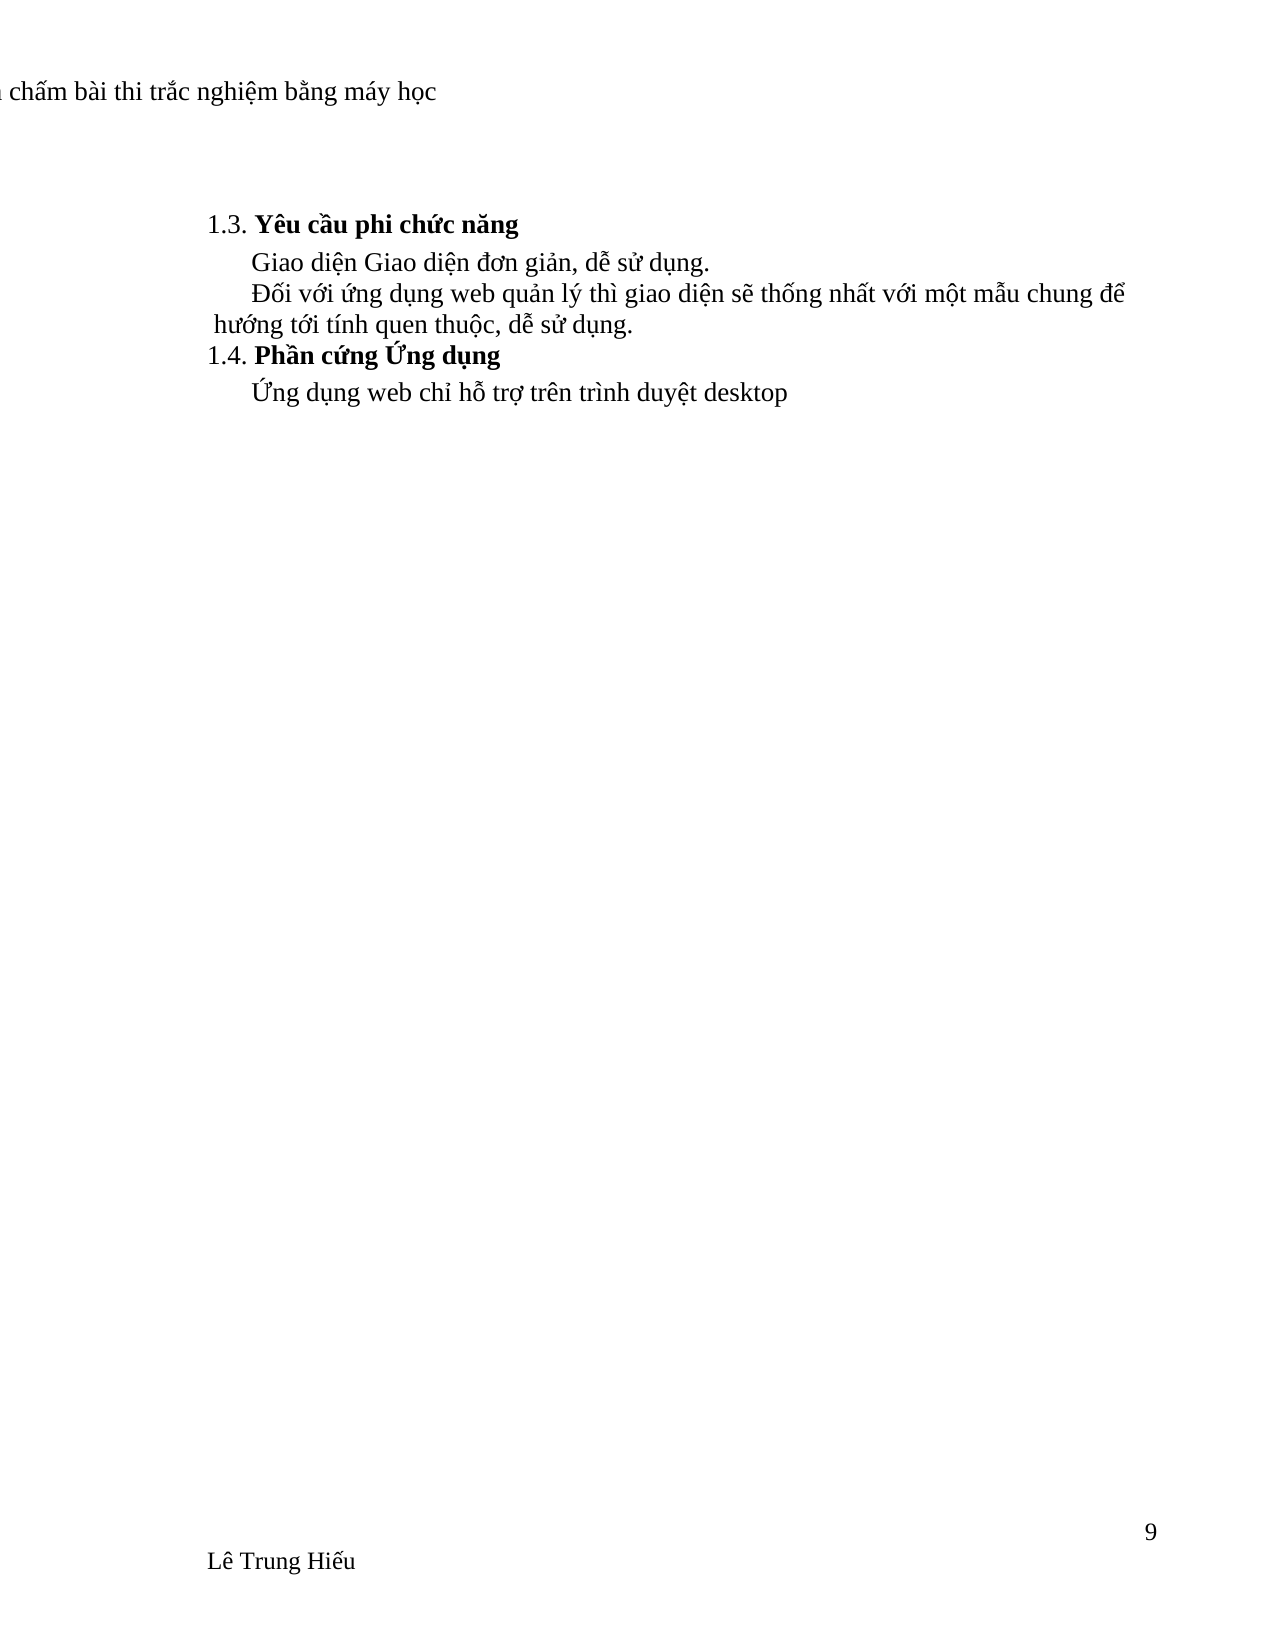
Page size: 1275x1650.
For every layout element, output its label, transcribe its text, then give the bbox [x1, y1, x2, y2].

text Yêu cầu phi chức năng [207, 208, 1157, 239]
text Giao diện Giao diện đơn giản, dễ sử dụng. [214, 246, 1157, 277]
text Ứng dụng web chỉ hỗ trợ trên trình duyệt desktop [214, 376, 1157, 407]
text Phần cứng Ứng dụng [207, 339, 1157, 370]
text Đối với ứng dụng web quản lý thì giao diện sẽ thống nhất với một mẫu chung để hướng tới tính quen thuộc, dễ sử dụng. [214, 277, 1157, 339]
